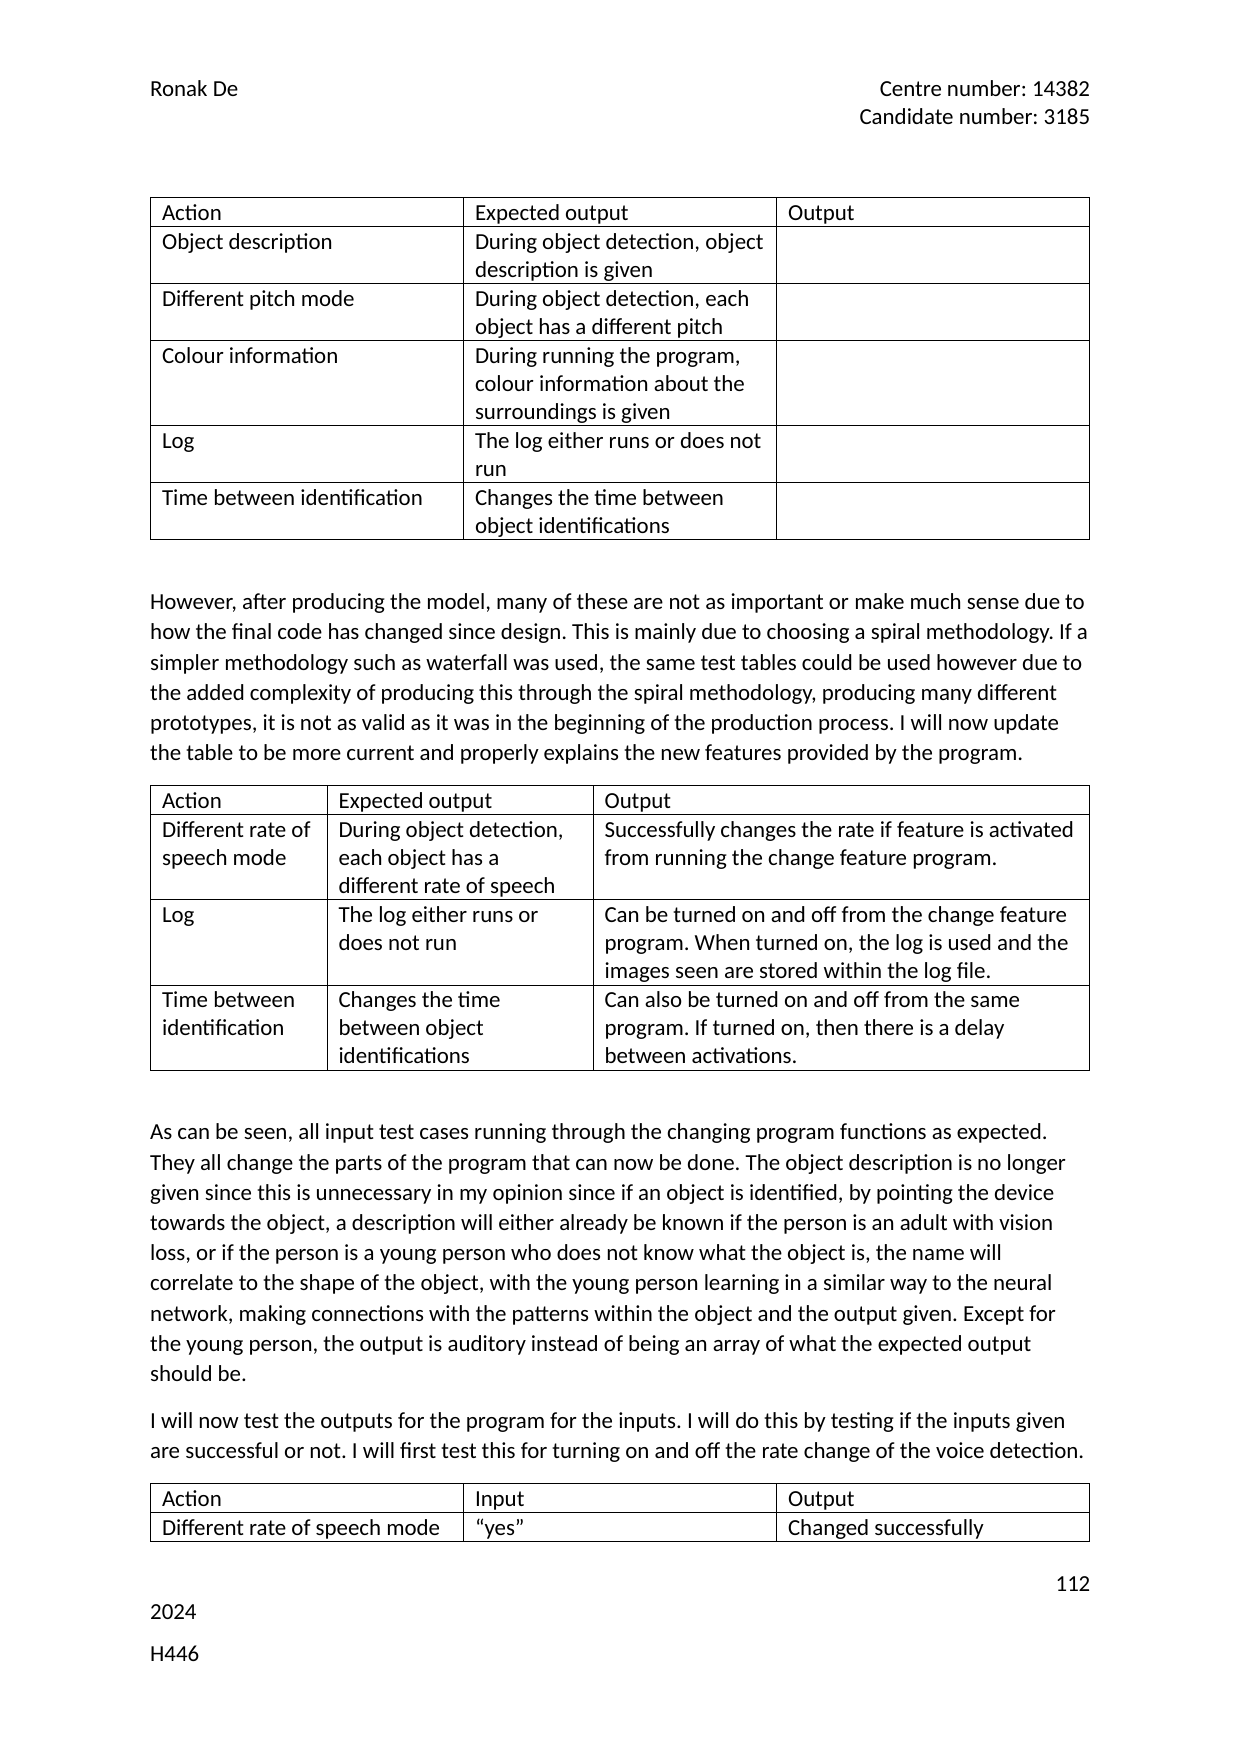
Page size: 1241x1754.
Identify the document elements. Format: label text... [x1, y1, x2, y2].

table_header Input [464, 1484, 776, 1512]
table_header Action [151, 198, 463, 226]
table_header Action [151, 786, 327, 814]
table_cell Changes the time between object identifications [464, 483, 776, 539]
table_cell [777, 284, 1089, 340]
table_cell Log [151, 426, 463, 482]
table_cell Log [151, 900, 327, 984]
table_cell Different rate of speech mode [151, 815, 327, 899]
table_cell Can also be turned on and off from the same program. If turned on, then there is a delay between activations. [594, 986, 1089, 1069]
table_cell “yes” [464, 1513, 776, 1541]
table_cell The log either runs or does not run [464, 426, 776, 482]
table_cell The log either runs or does not run [328, 900, 593, 984]
table_header Action [151, 1484, 463, 1512]
table_cell Time between identification [151, 483, 463, 539]
table_cell During object detection, each object has a different pitch [464, 284, 776, 340]
table_cell During object detection, each object has a different rate of speech [328, 815, 593, 899]
text I will now test the outputs for the program for the inputs. I will do this by testing if the inputs given are successful or not. I will first test this for turning on and off the rate change of the voice detection. [150, 1406, 1090, 1464]
table_cell [777, 341, 1089, 425]
table_cell Changed successfully [777, 1513, 1089, 1541]
table_cell During object detection, object description is given [464, 227, 776, 283]
table_cell [777, 426, 1089, 482]
table_cell Different pitch mode [151, 284, 463, 340]
table_cell Can be turned on and off from the change feature program. When turned on, the log is used and the images seen are stored within the log file. [594, 900, 1089, 984]
table_header Expected output [464, 198, 776, 226]
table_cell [151, 1513, 463, 1541]
table_cell [777, 227, 1089, 283]
table_header Expected output [328, 786, 593, 814]
table_cell Colour information [151, 341, 463, 425]
table_cell Time between identification [151, 986, 327, 1069]
table_cell Changes the time between object identifications [328, 986, 593, 1069]
table_header Output [777, 1484, 1089, 1512]
table_cell During running the program, colour information about the surroundings is given [464, 341, 776, 425]
table_header Output [594, 786, 1089, 814]
table_cell Object description [151, 227, 463, 283]
table_cell Successfully changes the rate if feature is activated from running the change feature program. [594, 815, 1089, 899]
text As can be seen, all input test cases running through the changing program functions as expected. They all change the parts of the program that can now be done. The object description is no longer given since this is unnecessary in my opinion since if an object is identified, by pointing the device towards the object, a description will either already be known if the person is an adult with vision loss, or if the person is a young person who does not know what the object is, the name will correlate to the shape of the object, with the young person learning in a similar way to the neural network, making connections with the patterns within the object and the output given. Except for the young person, the output is auditory instead of being an array of what the expected output should be. [150, 1117, 1090, 1387]
text However, after producing the model, many of these are not as important or make much sense due to how the final code has changed since design. This is mainly due to choosing a spiral methodology. If a simpler methodology such as waterfall was used, the same test tables could be used however due to the added complexity of producing this through the spiral methodology, producing many different prototypes, it is not as valid as it was in the beginning of the production process. I will now update the table to be more current and properly explains the new features provided by the program. [150, 587, 1090, 766]
table_cell [777, 483, 1089, 539]
table_header Output [777, 198, 1089, 226]
